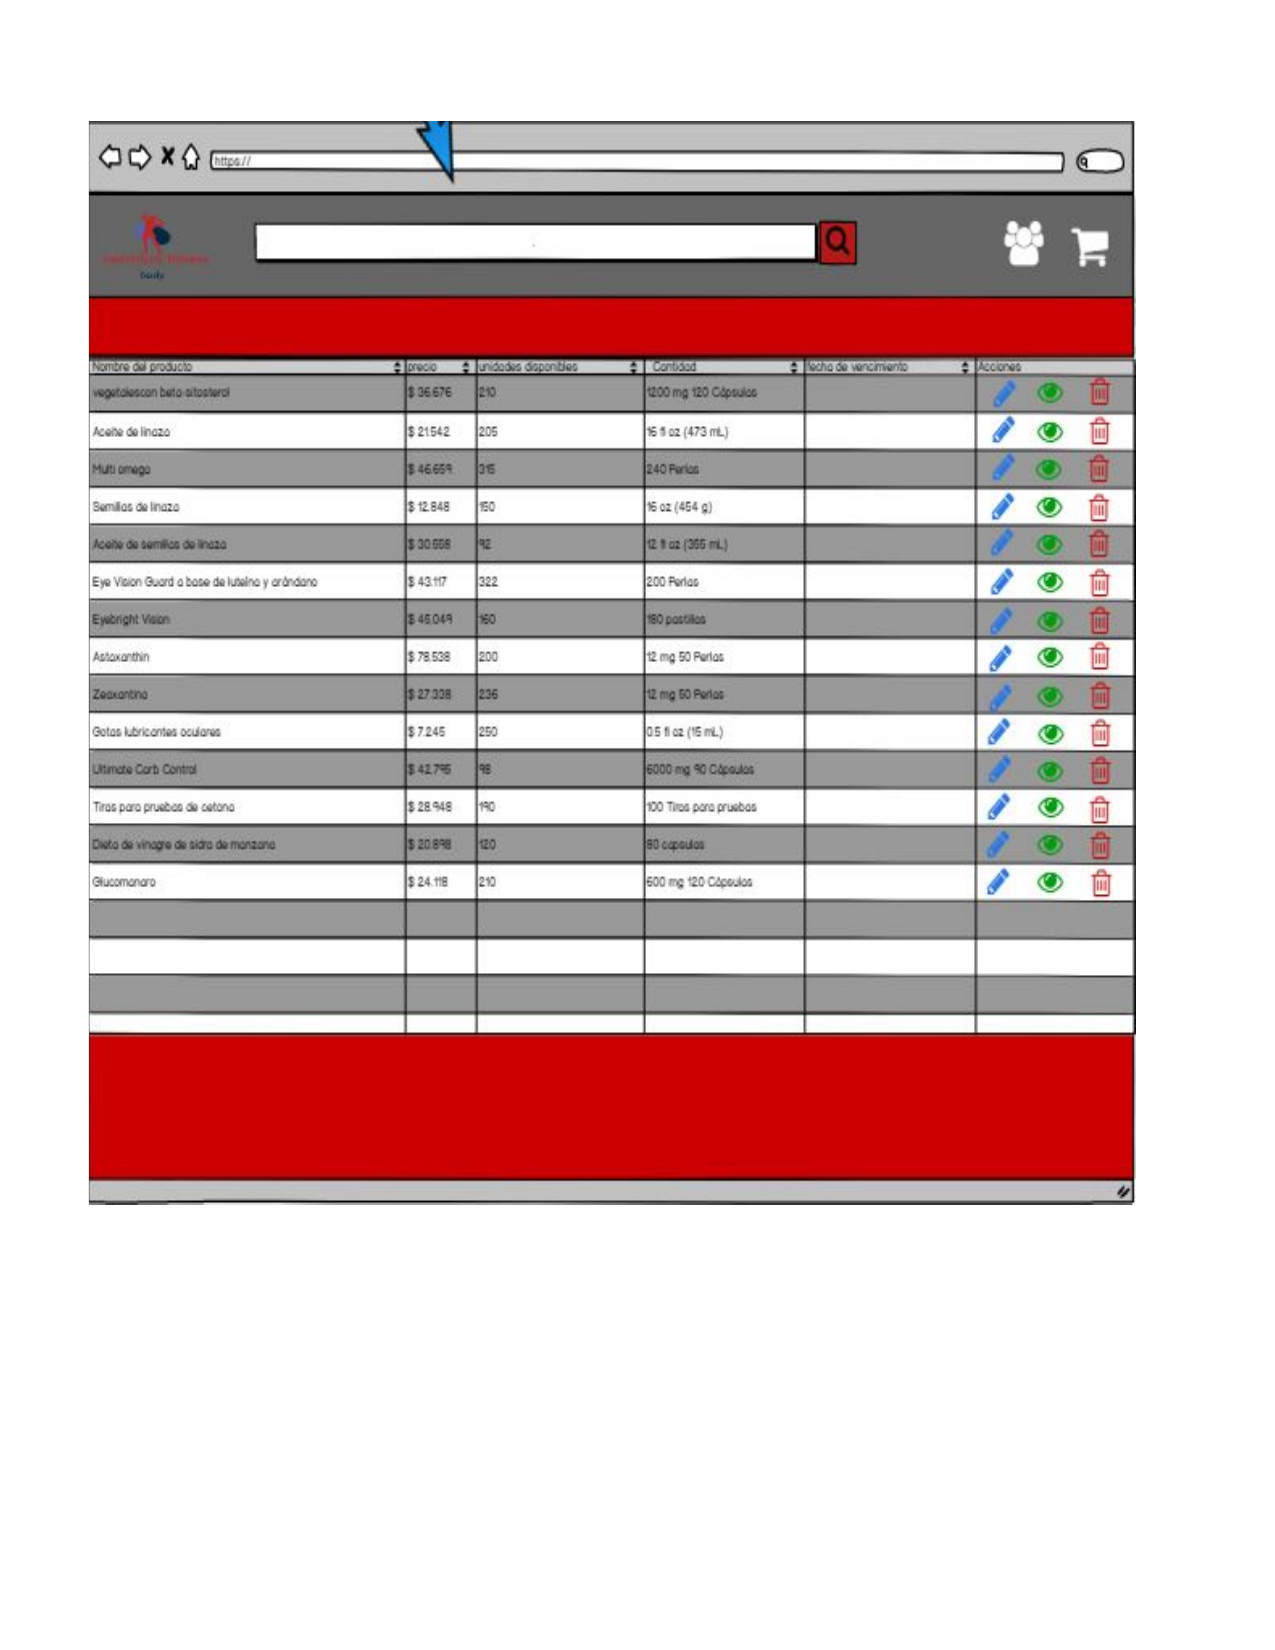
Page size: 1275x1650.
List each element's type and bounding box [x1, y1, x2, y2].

picture [88, 121, 1136, 1205]
